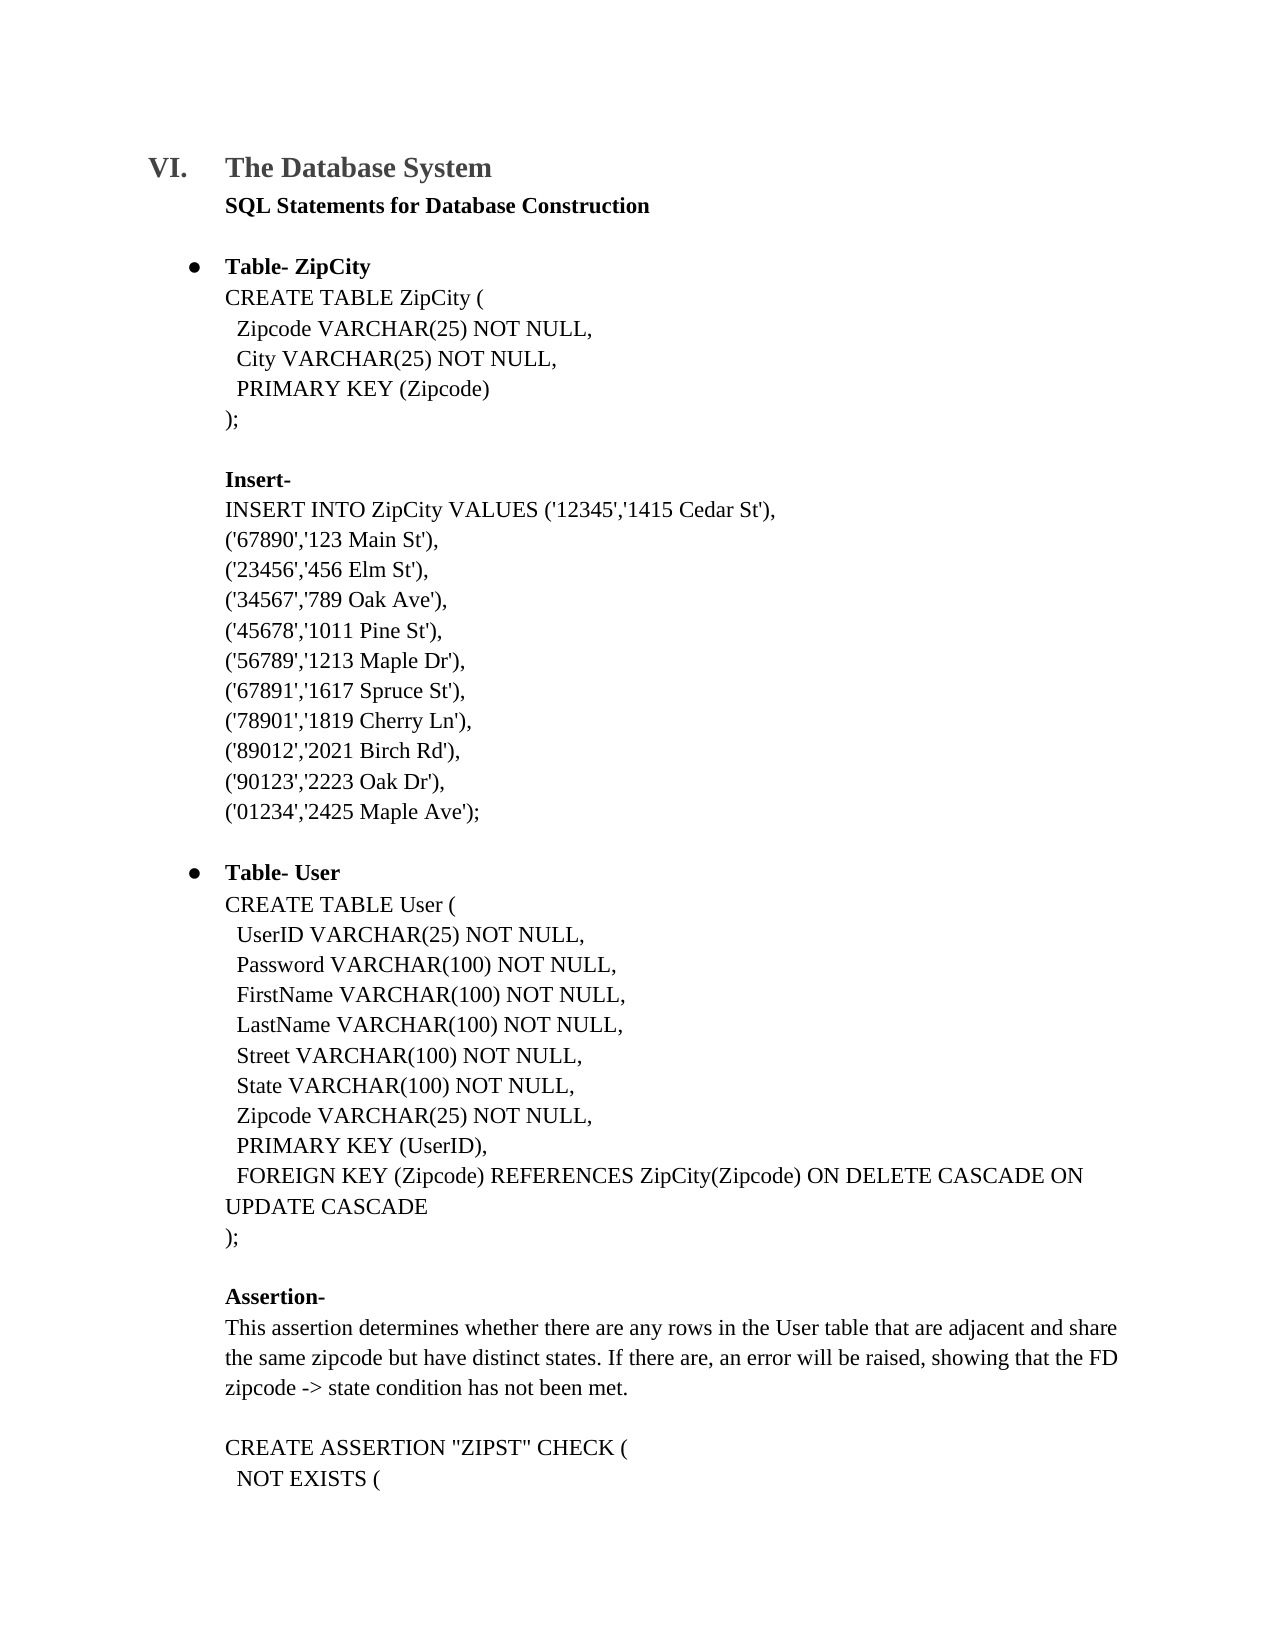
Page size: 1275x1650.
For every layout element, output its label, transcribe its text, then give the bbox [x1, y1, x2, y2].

text ); [225, 405, 1125, 432]
text ('34567','789 Oak Ave'), [225, 587, 1125, 613]
text Password VARCHAR(100) NOT NULL, [225, 951, 1125, 977]
text ('23456','456 Elm St'), [225, 556, 1125, 583]
text ); [225, 1223, 1125, 1249]
text ('90123','2223 Oak Dr'), [225, 768, 1125, 794]
text ('45678','1011 Pine St'), [225, 617, 1125, 643]
text ('56789','1213 Maple Dr'), [225, 647, 1125, 673]
text City VARCHAR(25) NOT NULL, [225, 345, 1125, 371]
list Table- ZipCity [187, 252, 1125, 280]
text Zipcode VARCHAR(25) NOT NULL, [225, 1102, 1125, 1128]
text Insert- [225, 466, 1125, 492]
text NOT EXISTS ( [225, 1464, 1125, 1491]
text ('89012','2021 Birch Rd'), [225, 738, 1125, 764]
text ('67890','123 Main St'), [225, 526, 1125, 552]
text Assertion- [225, 1283, 1125, 1310]
text CREATE TABLE User ( [225, 891, 1125, 917]
text PRIMARY KEY (UserID), [225, 1132, 1125, 1159]
list Table- User [187, 858, 1125, 886]
text FOREIGN KEY (Zipcode) REFERENCES ZipCity(Zipcode) ON DELETE CASCADE ON UPDATE CASCADE [225, 1162, 1125, 1219]
text LastName VARCHAR(100) NOT NULL, [225, 1011, 1125, 1038]
text PRIMARY KEY (Zipcode) [225, 375, 1125, 401]
text State VARCHAR(100) NOT NULL, [225, 1072, 1125, 1098]
text UserID VARCHAR(25) NOT NULL, [225, 921, 1125, 947]
text FirstName VARCHAR(100) NOT NULL, [225, 981, 1125, 1008]
text ('67891','1617 Spruce St'), [225, 677, 1125, 703]
text Zipcode VARCHAR(25) NOT NULL, [225, 315, 1125, 341]
text Street VARCHAR(100) NOT NULL, [225, 1042, 1125, 1068]
text CREATE ASSERTION "ZIPST" CHECK ( [225, 1434, 1125, 1461]
text INSERT INTO ZipCity VALUES ('12345','1415 Cedar St'), [225, 496, 1125, 522]
text ('78901','1819 Cherry Ln'), [225, 707, 1125, 734]
text CREATE TABLE ZipCity ( [225, 284, 1125, 311]
text SQL Statements for Database Construction [225, 192, 1125, 218]
subtitle The Database System [187, 150, 1125, 183]
text ('01234','2425 Maple Ave'); [225, 798, 1125, 824]
text This assertion determines whether there are any rows in the User table that are adjacent and share the same zipcode but have distinct states. If there are, an error will be raised, showing that the FD zipcode -> state condition has not been met. [225, 1313, 1125, 1400]
